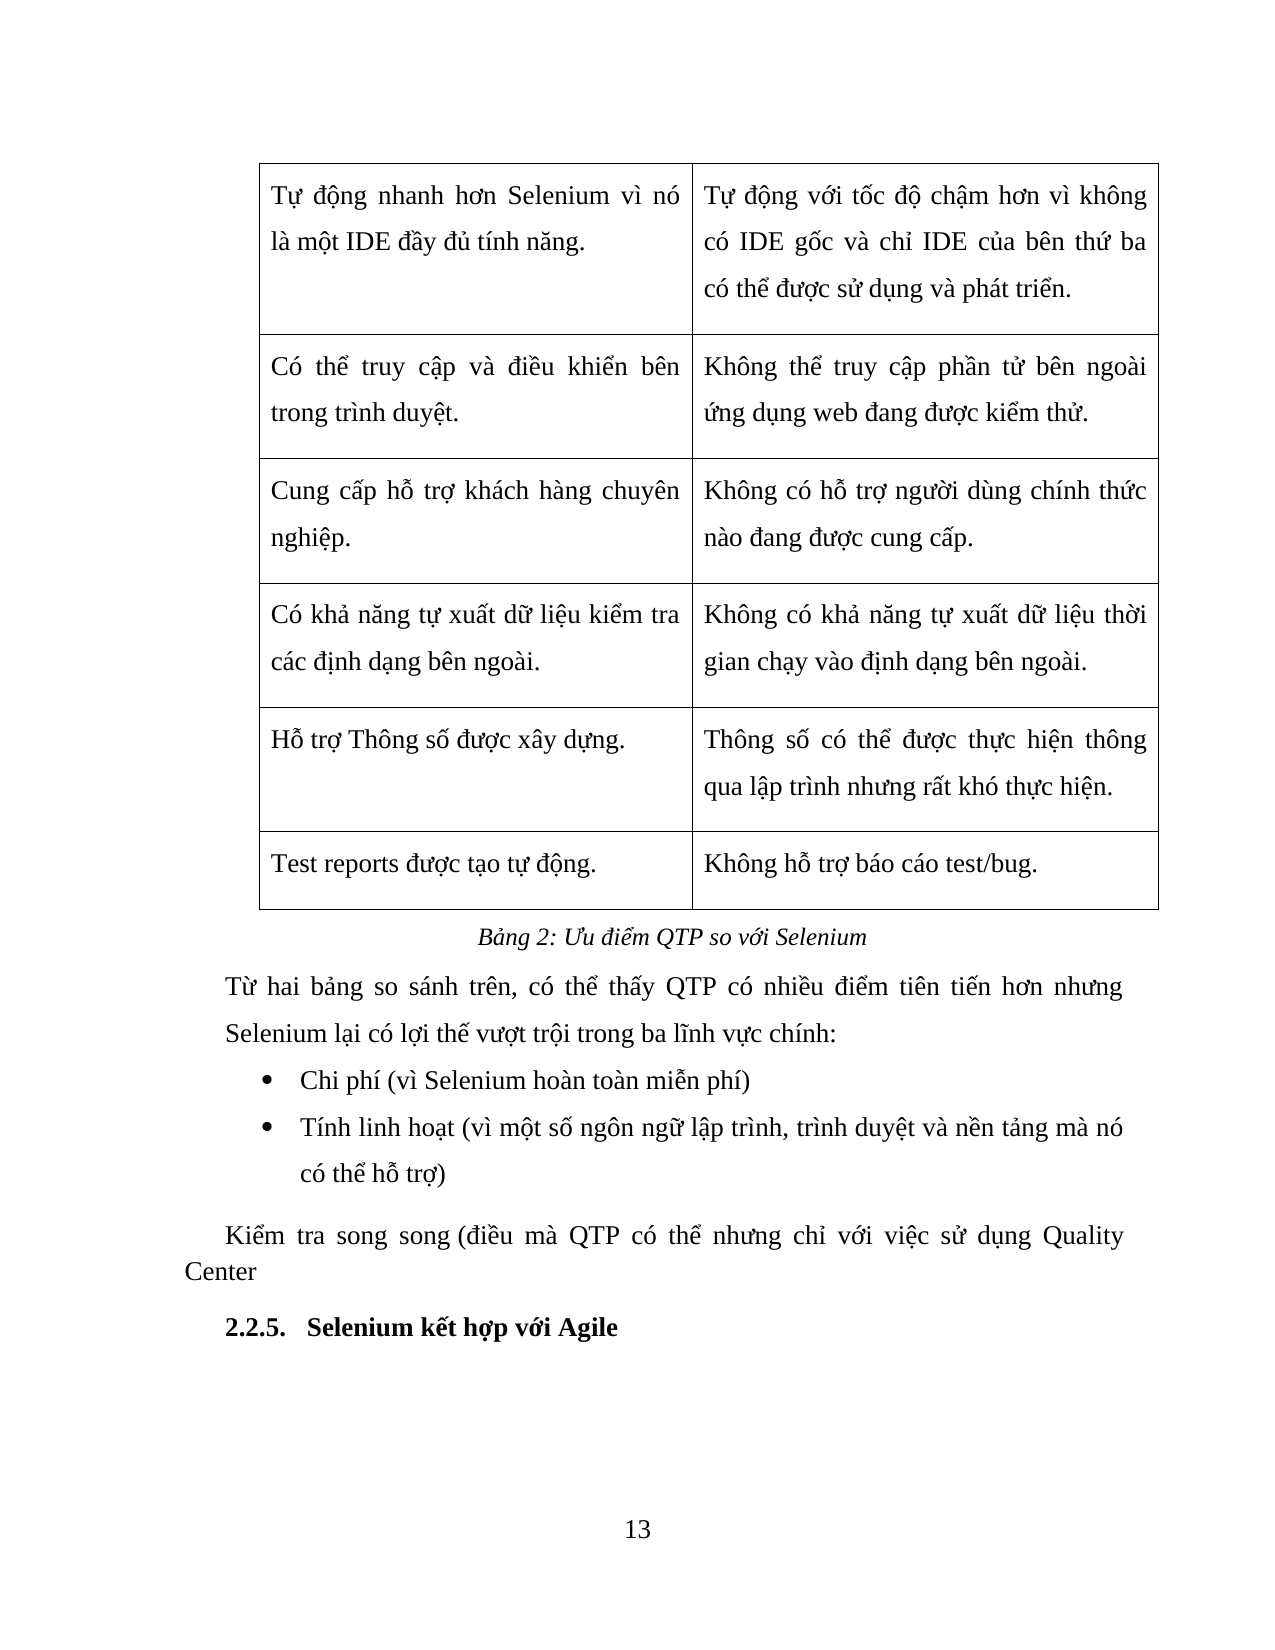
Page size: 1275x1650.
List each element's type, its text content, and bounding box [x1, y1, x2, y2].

table_cell Test reports được tạo tự động. [260, 832, 692, 909]
subtitle Selenium kết hợp với Agile [225, 1311, 1125, 1343]
table_cell Có khả năng tự xuất dữ liệu kiểm tra các định dạng bên ngoài. [260, 584, 692, 707]
table_cell Tự động nhanh hơn Selenium vì nó là một IDE đầy đủ tính năng. [260, 164, 692, 334]
list Từ hai bảng so sánh trên, có thể thấy QTP có nhiều điểm tiên tiến hơn nhưng Selenium lại có lợi thế vượt trội trong ba lĩnh vực chính: [225, 971, 1125, 1048]
text Kiểm tra song song (điều mà QTP có thể nhưng chỉ với việc sử dụng Quality Center [184, 1219, 1125, 1286]
table_cell Cung cấp hỗ trợ khách hàng chuyên nghiệp. [260, 459, 692, 582]
list Chi phí (vì Selenium hoàn toàn miễn phí) [262, 1064, 1125, 1095]
table_cell Không hỗ trợ báo cáo test/bug. [693, 832, 1158, 909]
table_cell Không có hỗ trợ người dùng chính thức nào đang được cung cấp. [693, 459, 1158, 582]
table_cell Hỗ trợ Thông số được xây dựng. [260, 708, 692, 831]
table_cell Không có khả năng tự xuất dữ liệu thời gian chạy vào định dạng bên ngoài. [693, 584, 1158, 707]
table_cell Thông số có thể được thực hiện thông qua lập trình nhưng rất khó thực hiện. [693, 708, 1158, 831]
list Tính linh hoạt (vì một số ngôn ngữ lập trình, trình duyệt và nền tảng mà nó có thể hỗ trợ) [262, 1111, 1125, 1189]
text Bảng 2: Ưu điểm QTP so với Selenium [222, 922, 1125, 951]
table_cell Không thể truy cập phần tử bên ngoài ứng dụng web đang được kiểm thử. [693, 335, 1158, 458]
table_cell Có thể truy cập và điều khiển bên trong trình duyệt. [260, 335, 692, 458]
table_cell Tự động với tốc độ chậm hơn vì không có IDE gốc và chỉ IDE của bên thứ ba có thể được sử dụng và phát triển. [693, 164, 1158, 334]
